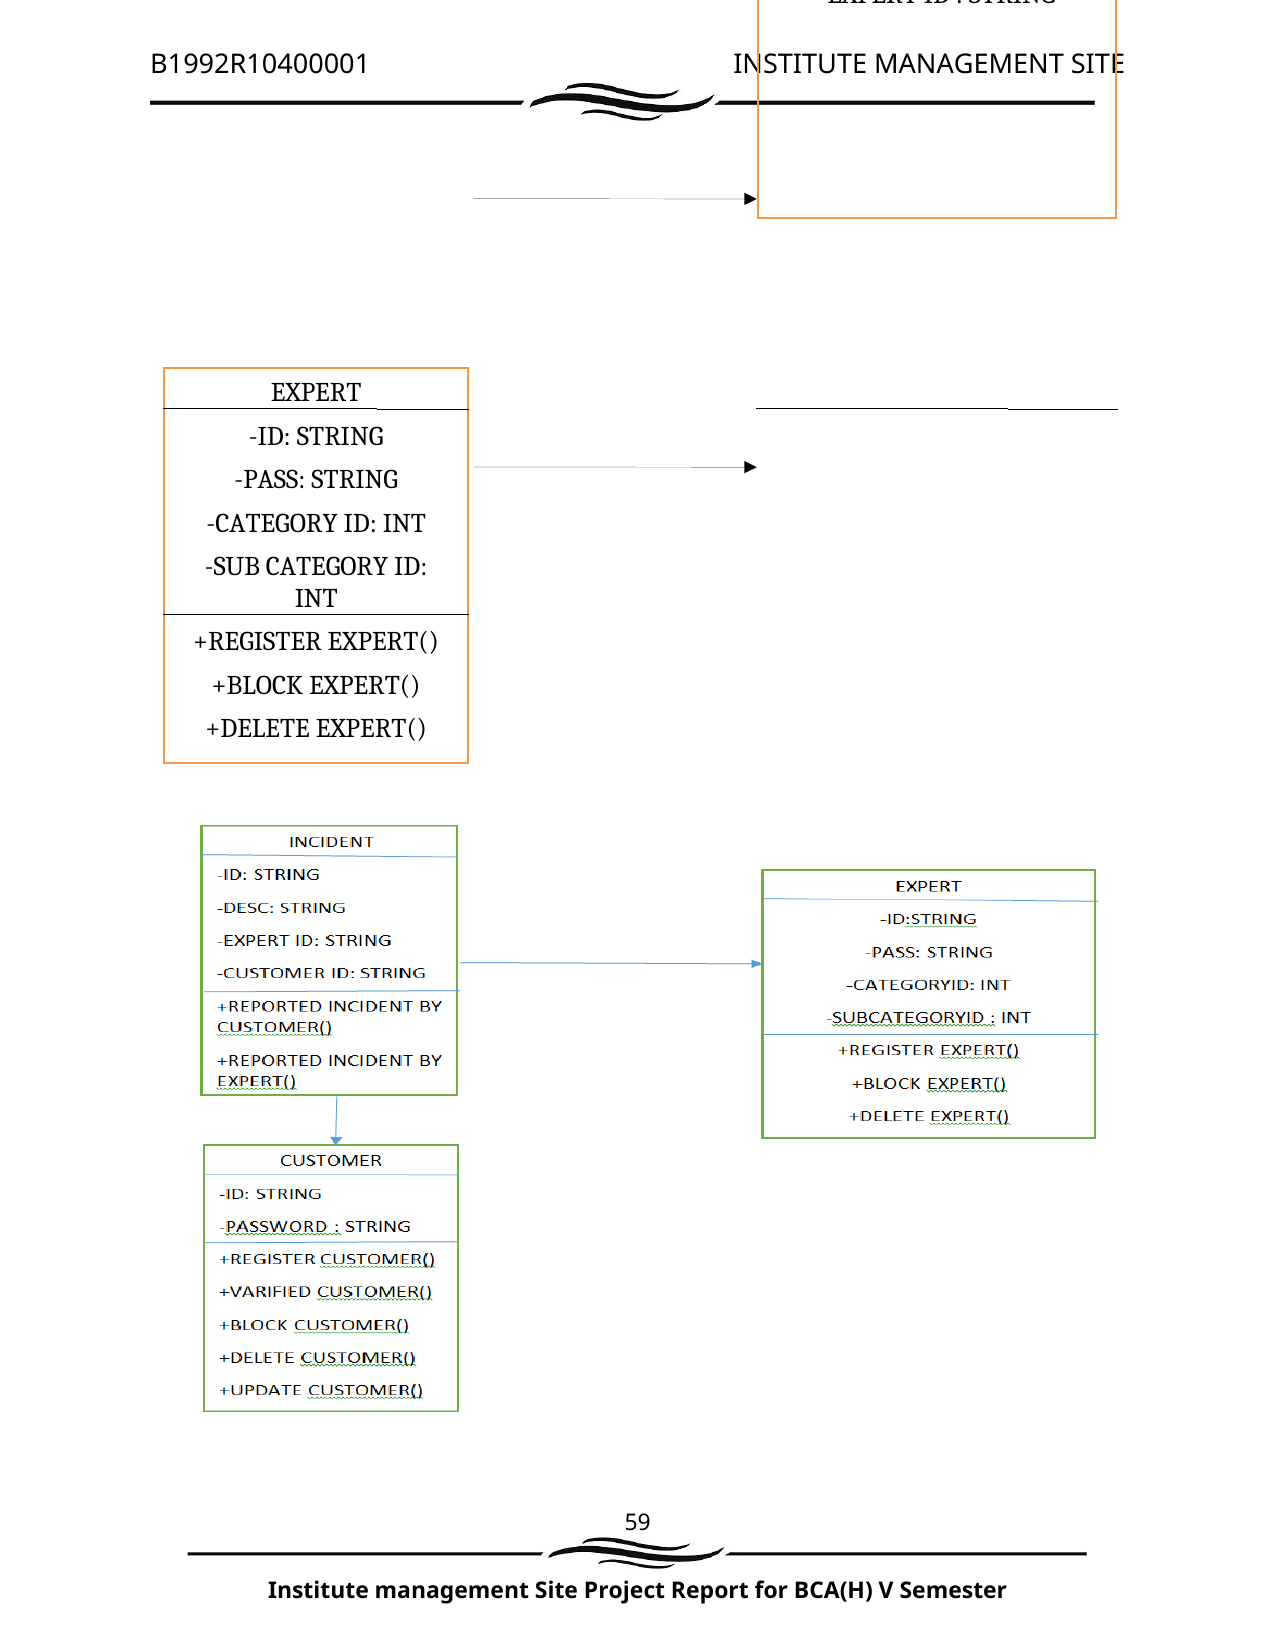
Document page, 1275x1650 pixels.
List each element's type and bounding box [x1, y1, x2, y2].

picture [759, 81, 1096, 126]
picture [178, 803, 1135, 1418]
picture [187, 1536, 1088, 1573]
picture [150, 81, 757, 126]
